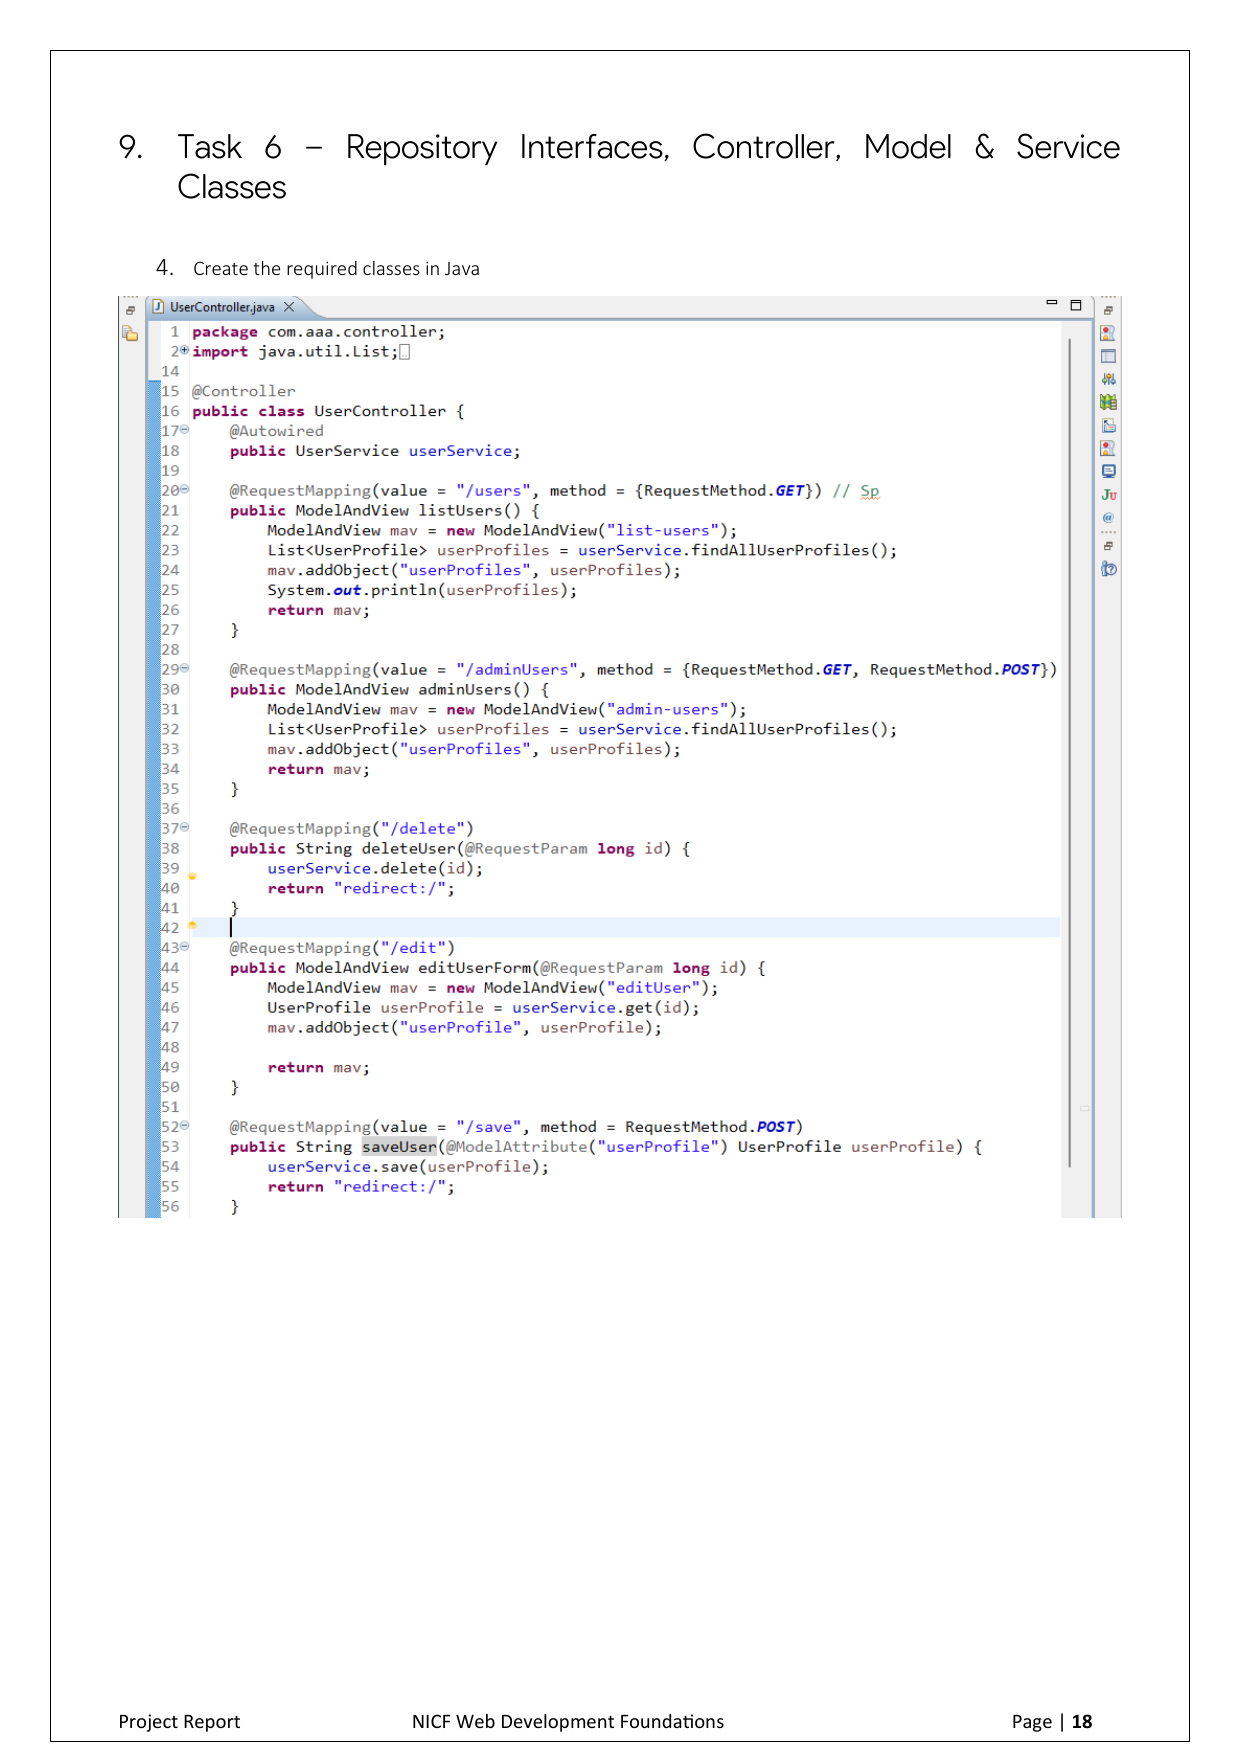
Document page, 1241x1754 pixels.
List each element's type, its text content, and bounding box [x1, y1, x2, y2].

picture [118, 296, 1122, 1218]
text Task 6 – Repository Interfaces, Controller, Model & Service Classes [118, 126, 1122, 207]
list Create the required classes in Java [156, 251, 1122, 281]
